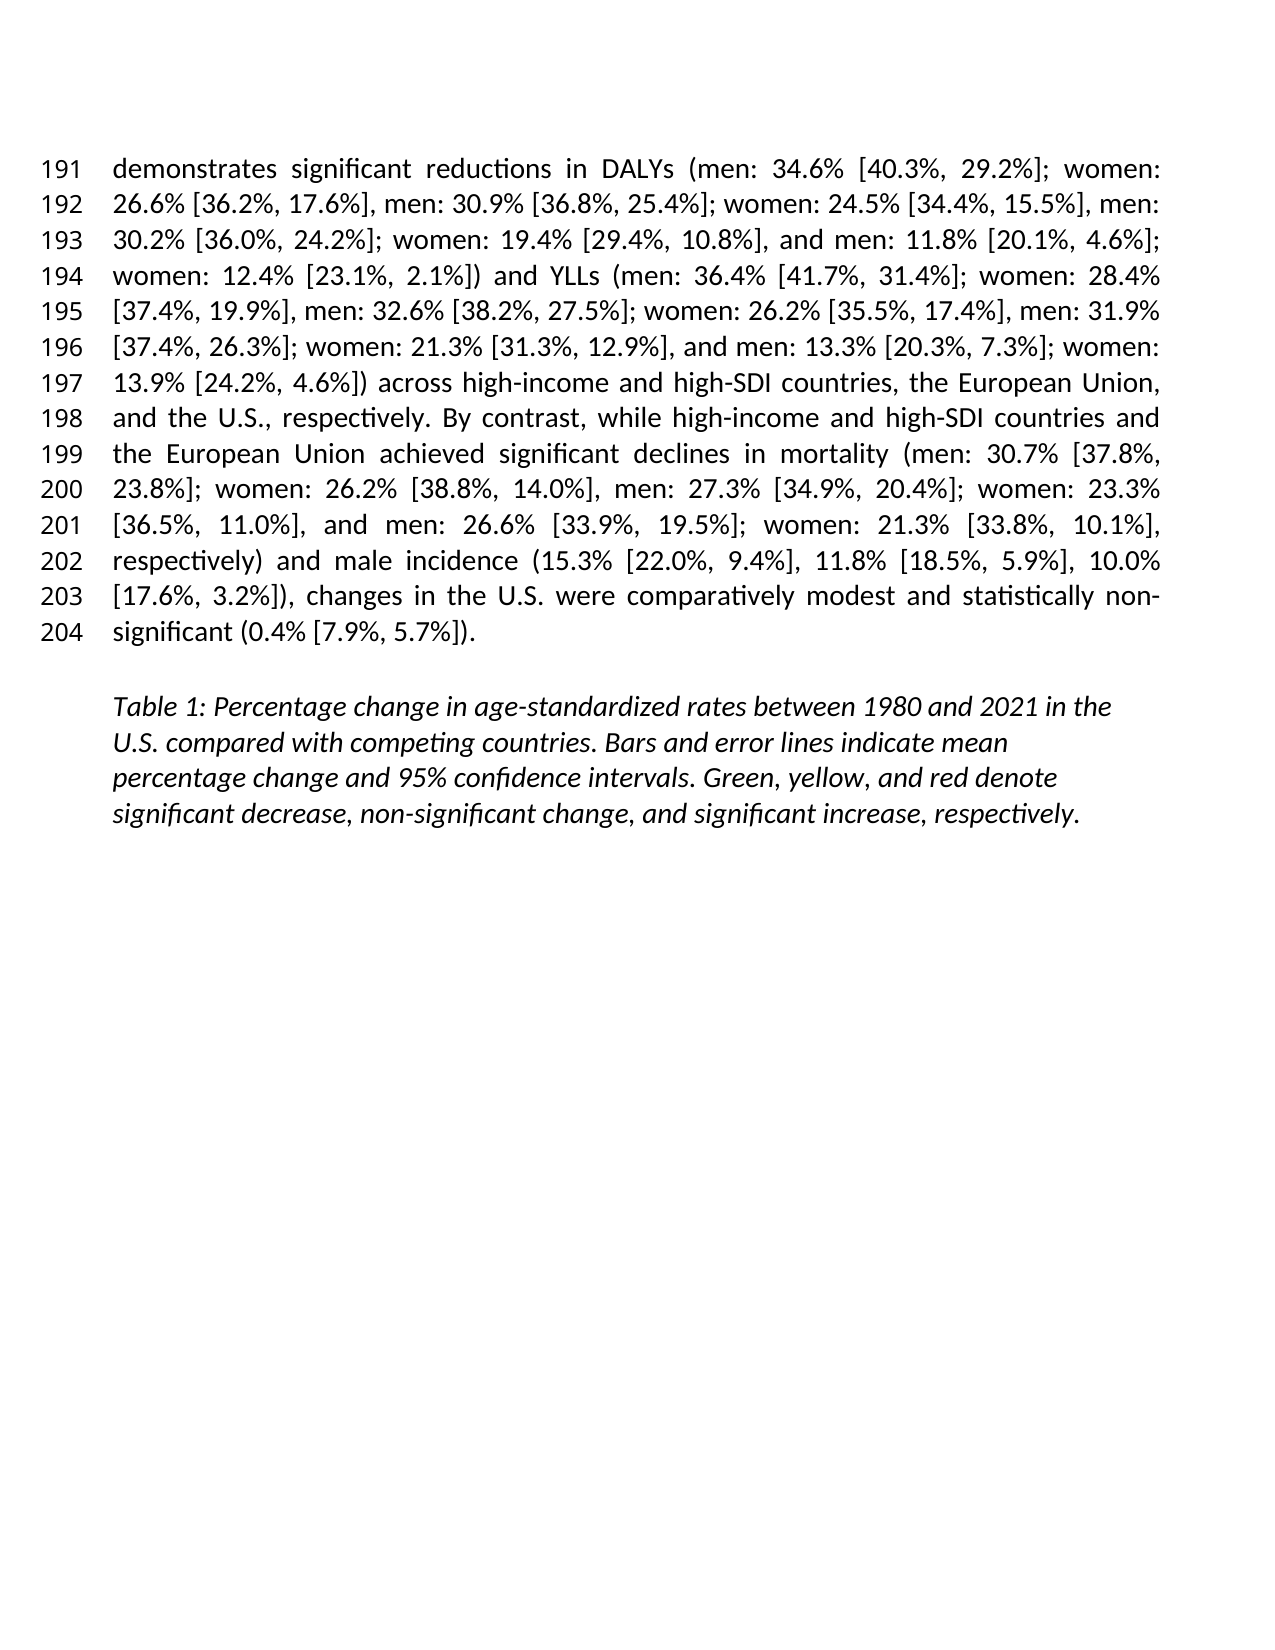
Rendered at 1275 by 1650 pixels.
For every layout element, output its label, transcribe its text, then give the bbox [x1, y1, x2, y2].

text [112, 150, 1162, 649]
table_header Table 1: Percentage change in age-standardized rates between 1980 and 2021 in the U.S. compared with competing countries. Bars and error lines indicate mean percentage change and 95% confidence intervals. Green, yellow, and red denote significant decrease, non-significant change, and significant increase, respectively. [101, 668, 1151, 843]
